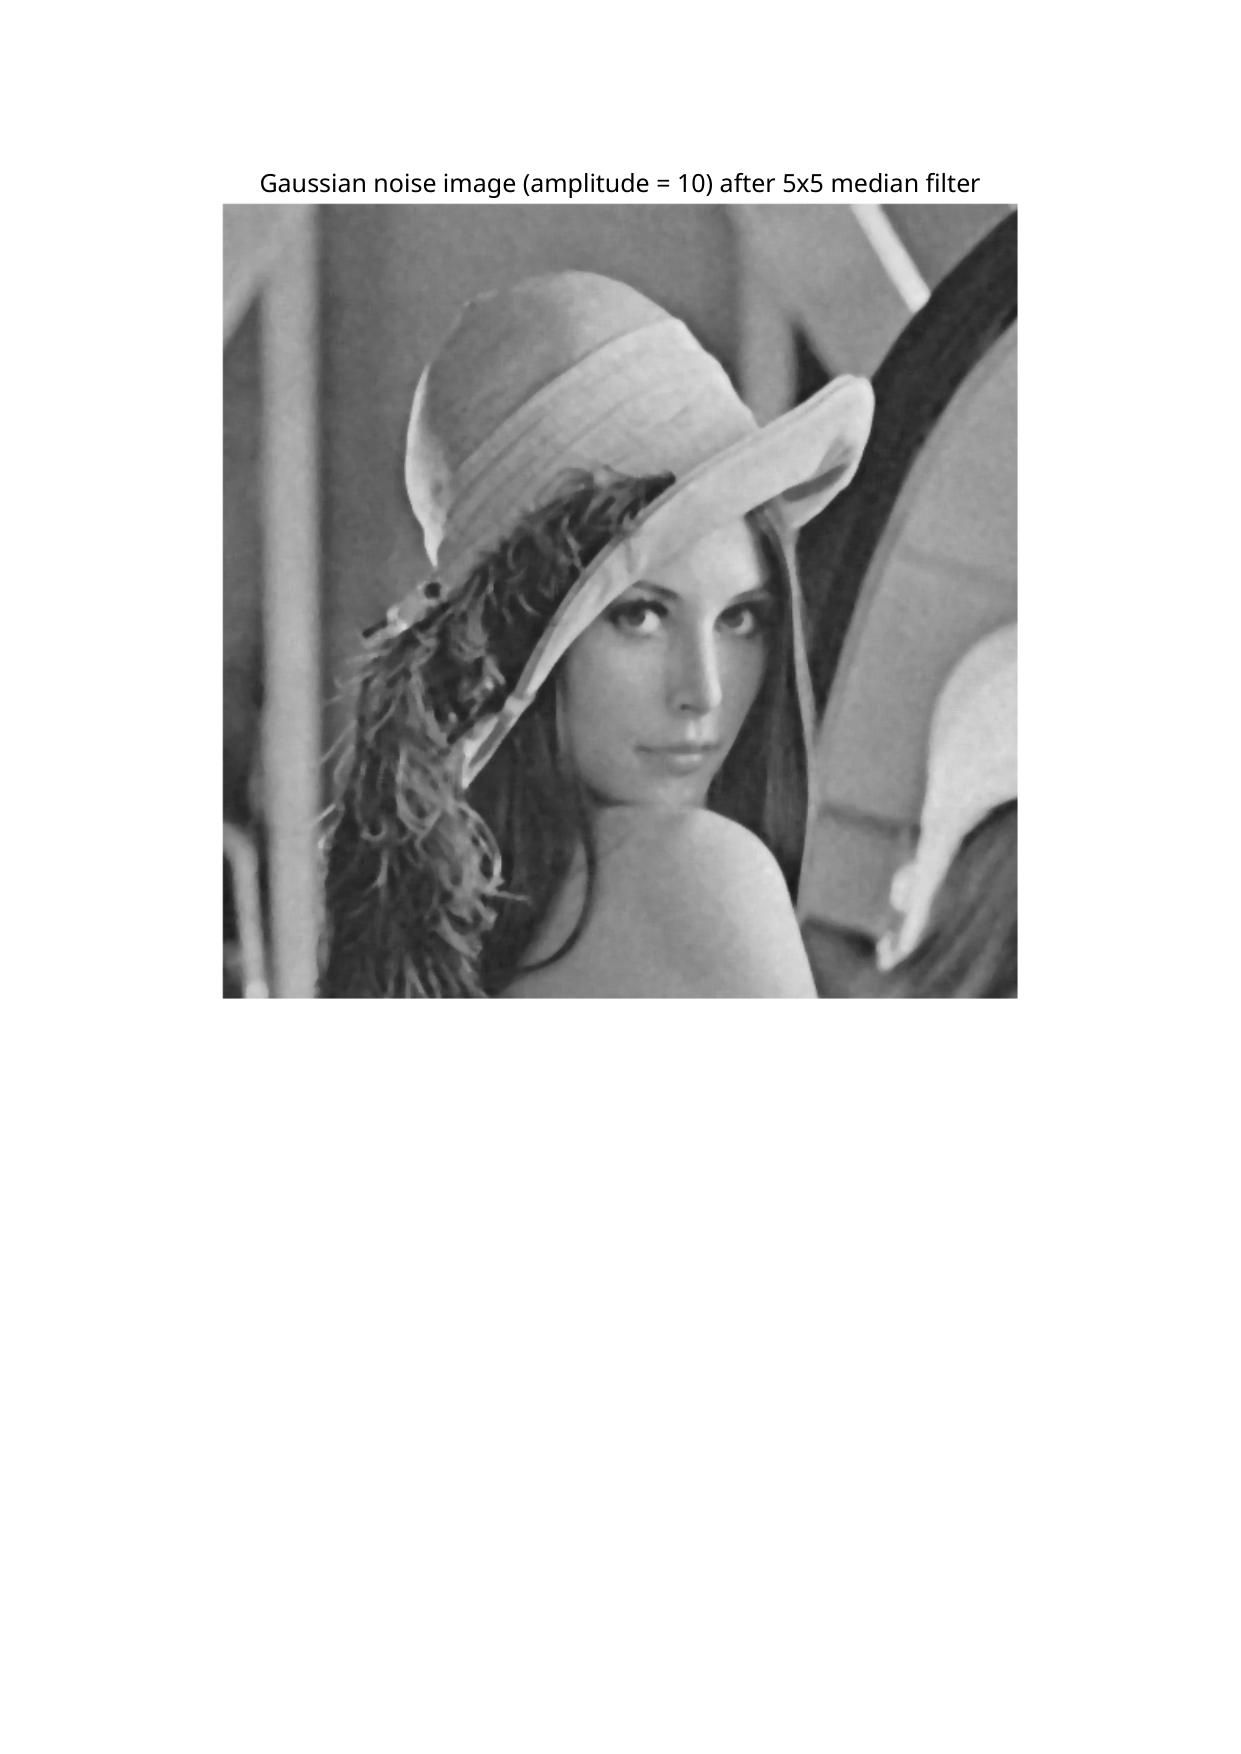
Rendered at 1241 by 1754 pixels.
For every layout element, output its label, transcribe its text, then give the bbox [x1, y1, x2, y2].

picture [220, 202, 1020, 1002]
